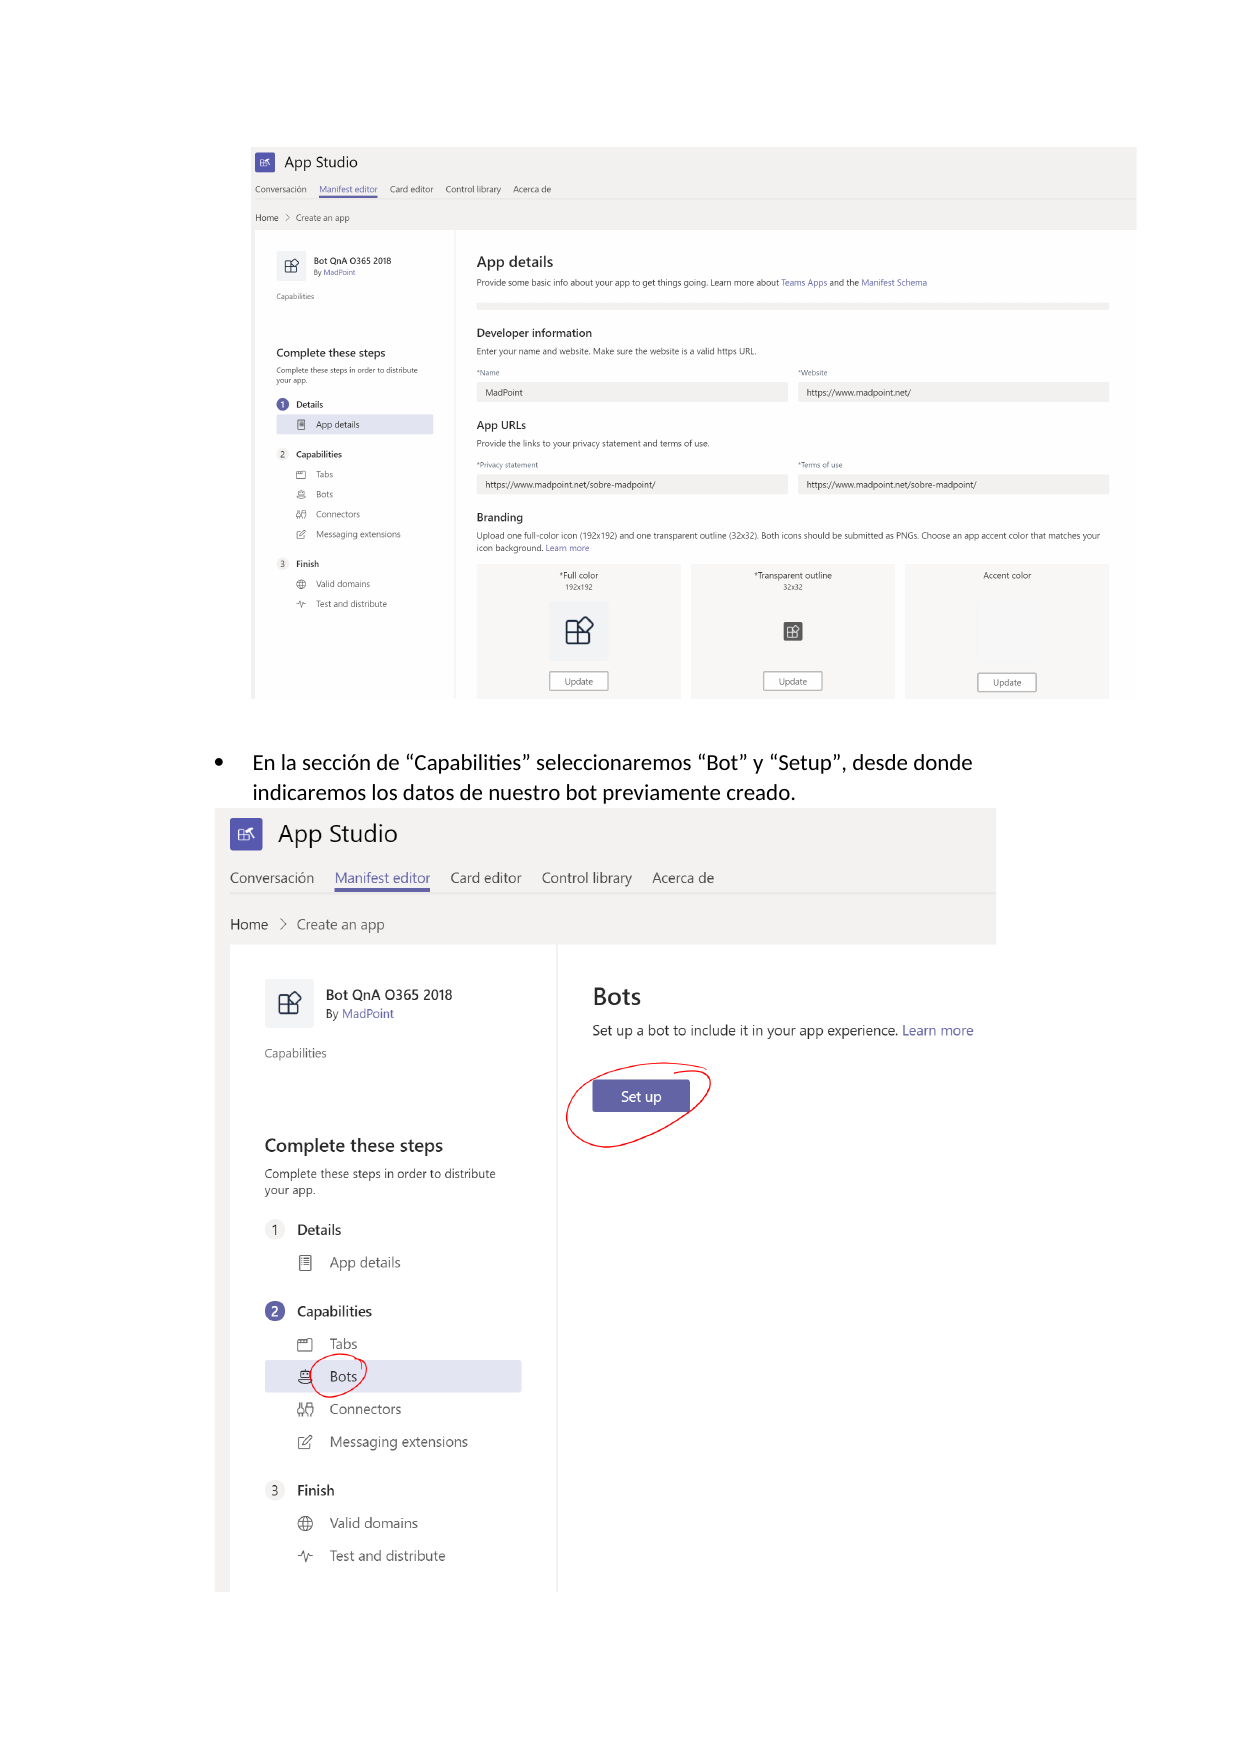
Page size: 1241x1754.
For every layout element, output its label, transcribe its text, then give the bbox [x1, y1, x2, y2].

picture [251, 147, 1137, 699]
list En la sección de “Capabilities” seleccionaremos “Bot” y “Setup”, desde donde indicaremos los datos de nuestro bot previamente creado. [215, 748, 1063, 806]
picture [214, 808, 997, 1592]
